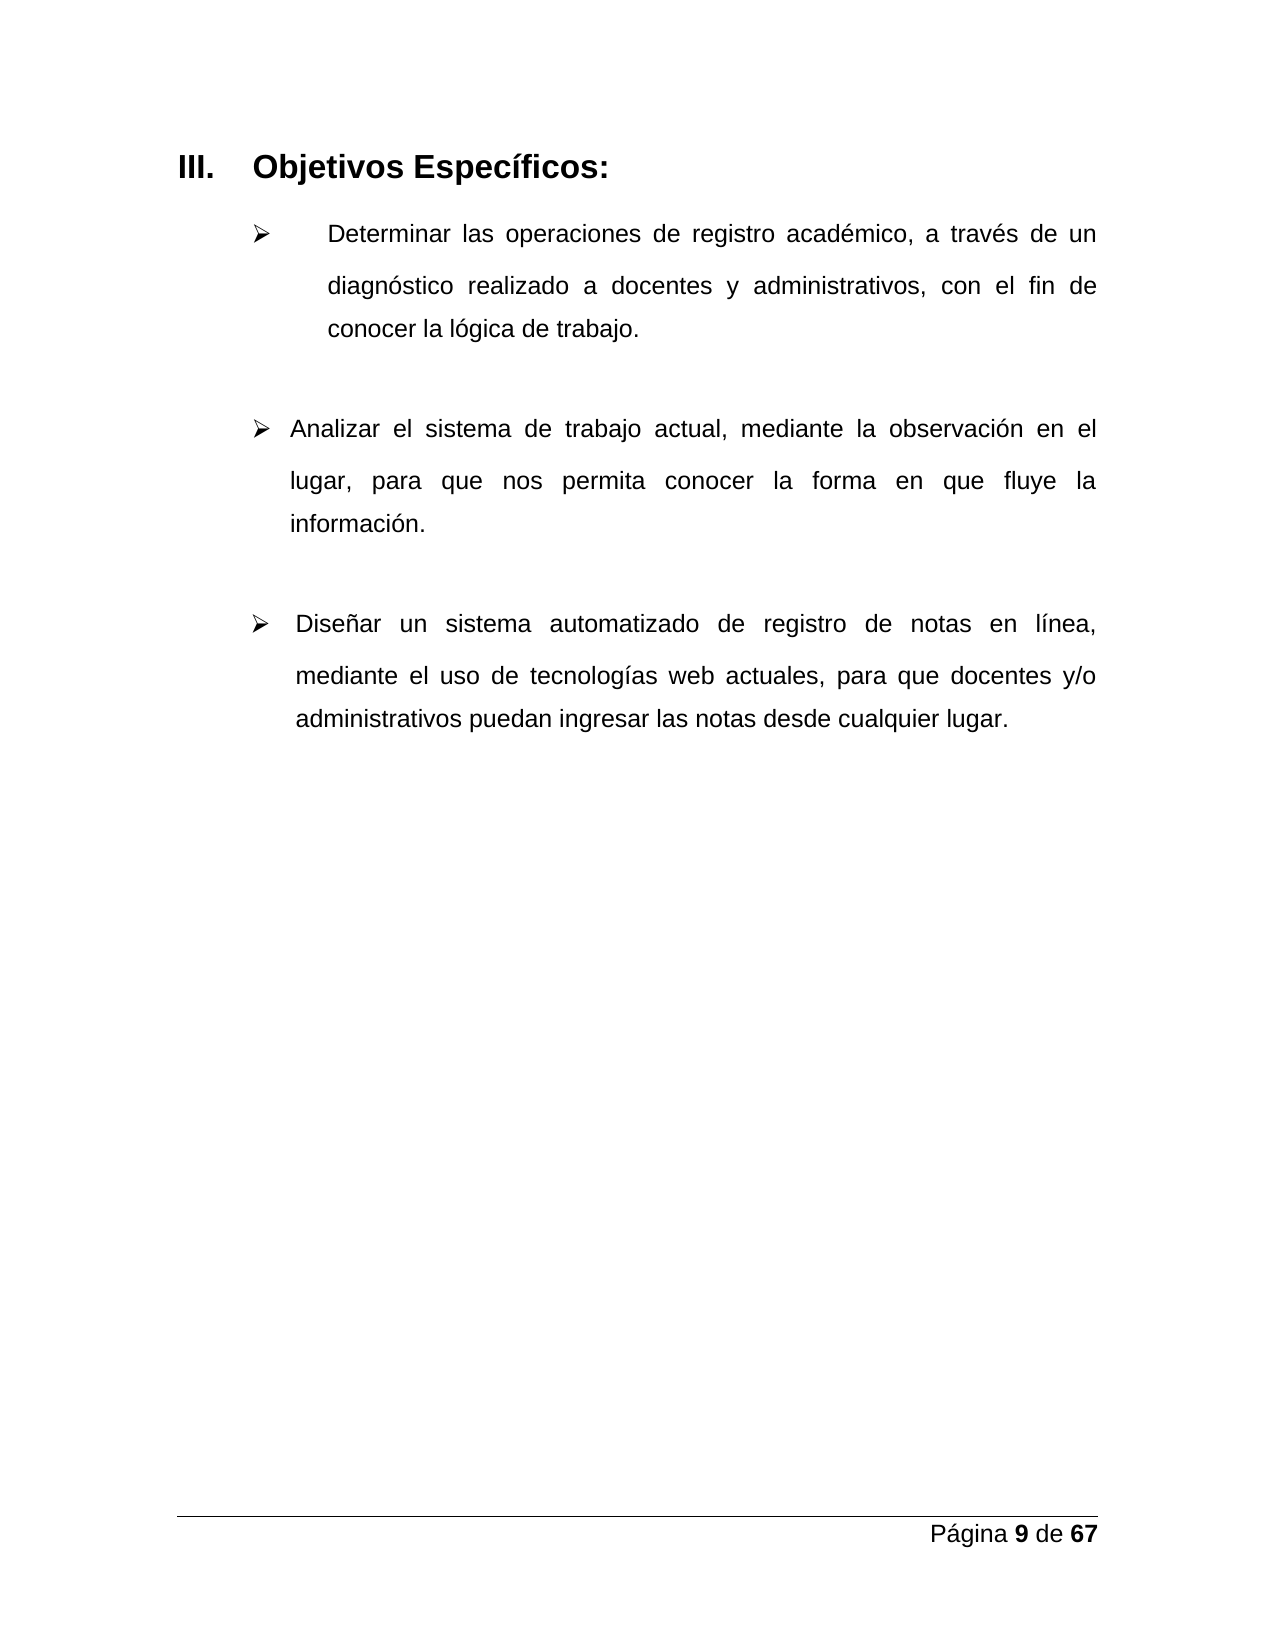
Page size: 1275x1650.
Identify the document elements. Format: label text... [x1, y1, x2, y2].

subtitle Objetivos Específicos: [215, 148, 1098, 186]
list Analizar el sistema de trabajo actual, mediante la observación en el lugar, para que nos permita conocer la forma en que fluye la información. [252, 400, 1098, 538]
list Diseñar un sistema automatizado de registro de notas en línea, mediante el uso de tecnologías web actuales, para que docentes y/o administrativos puedan ingresar las notas desde cualquier lugar. [251, 595, 1098, 733]
list Determinar las operaciones de registro académico, a través de un diagnóstico realizado a docentes y administrativos, con el fin de conocer la lógica de trabajo. [252, 205, 1098, 343]
